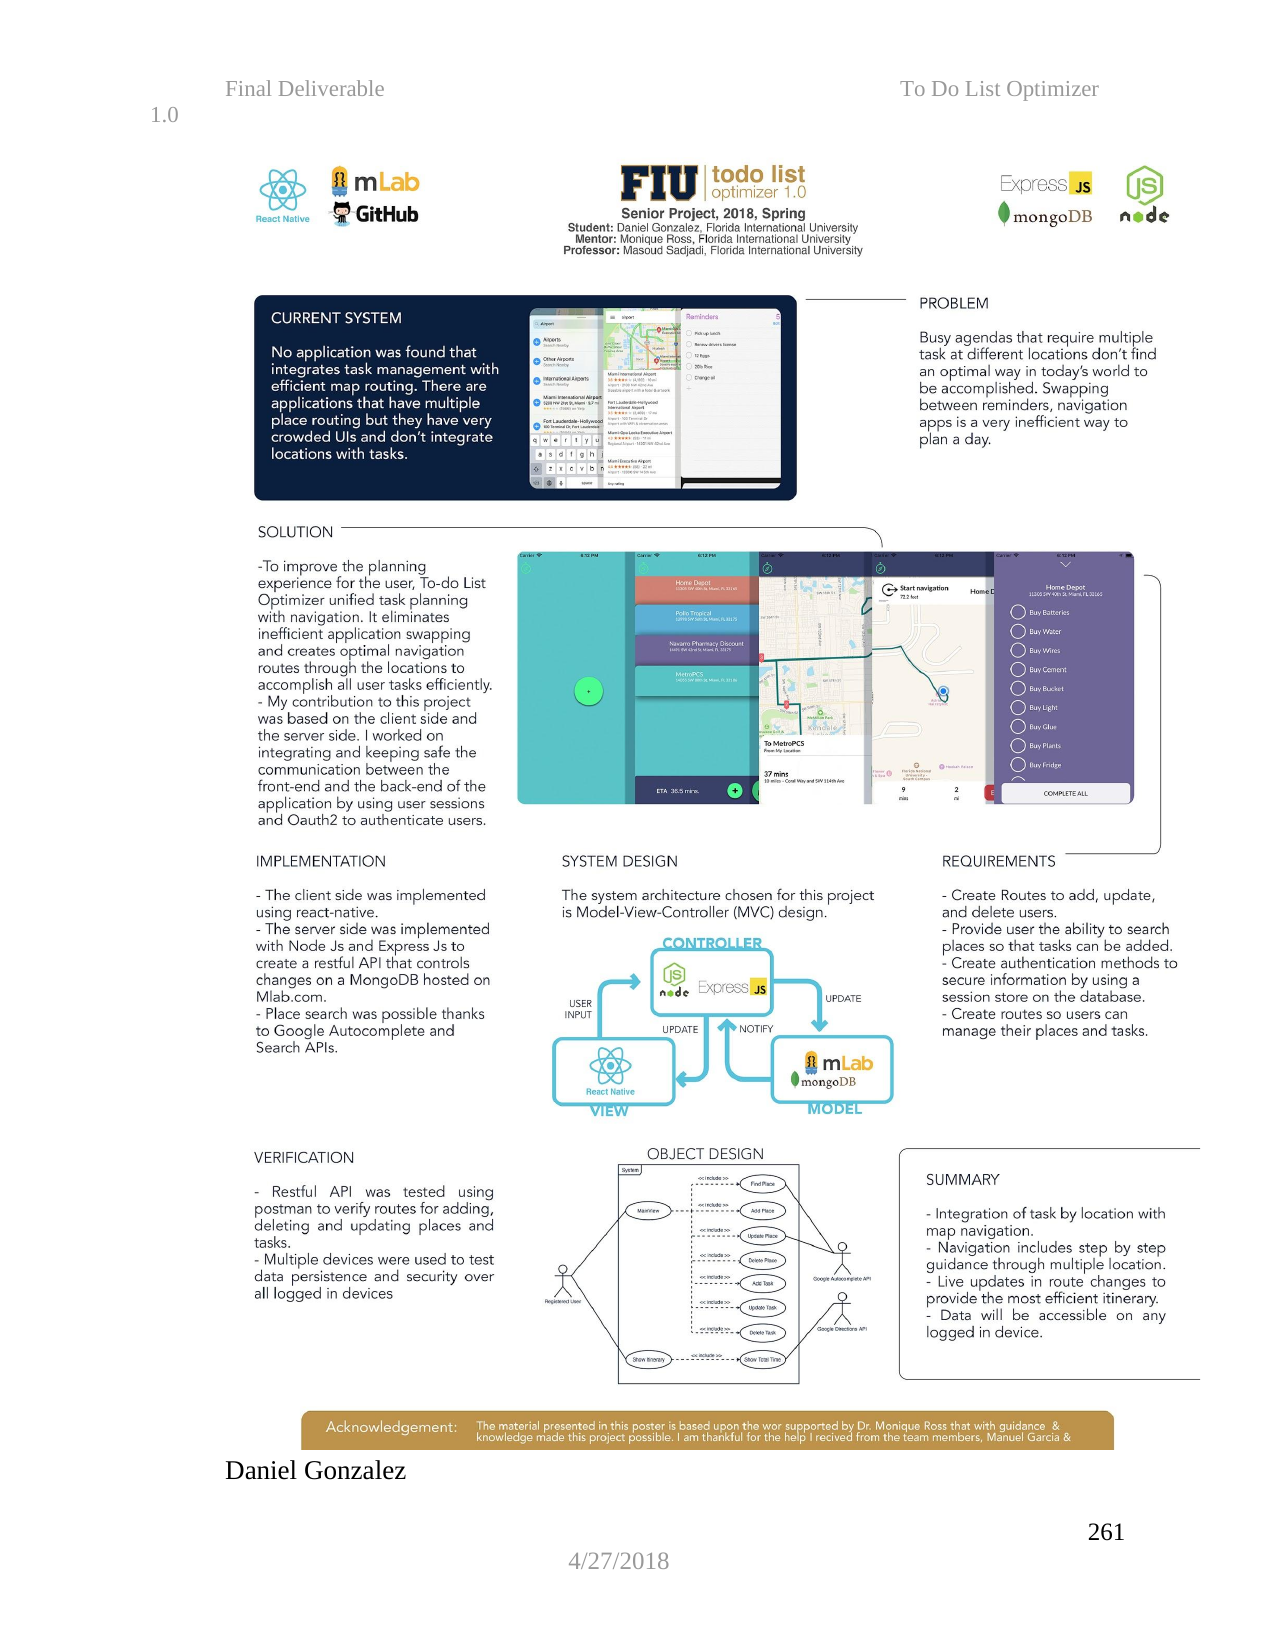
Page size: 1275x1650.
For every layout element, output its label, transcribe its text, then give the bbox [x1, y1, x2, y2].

picture [225, 150, 1200, 1450]
subtitle Daniel Gonzalez [150, 1454, 1125, 1485]
